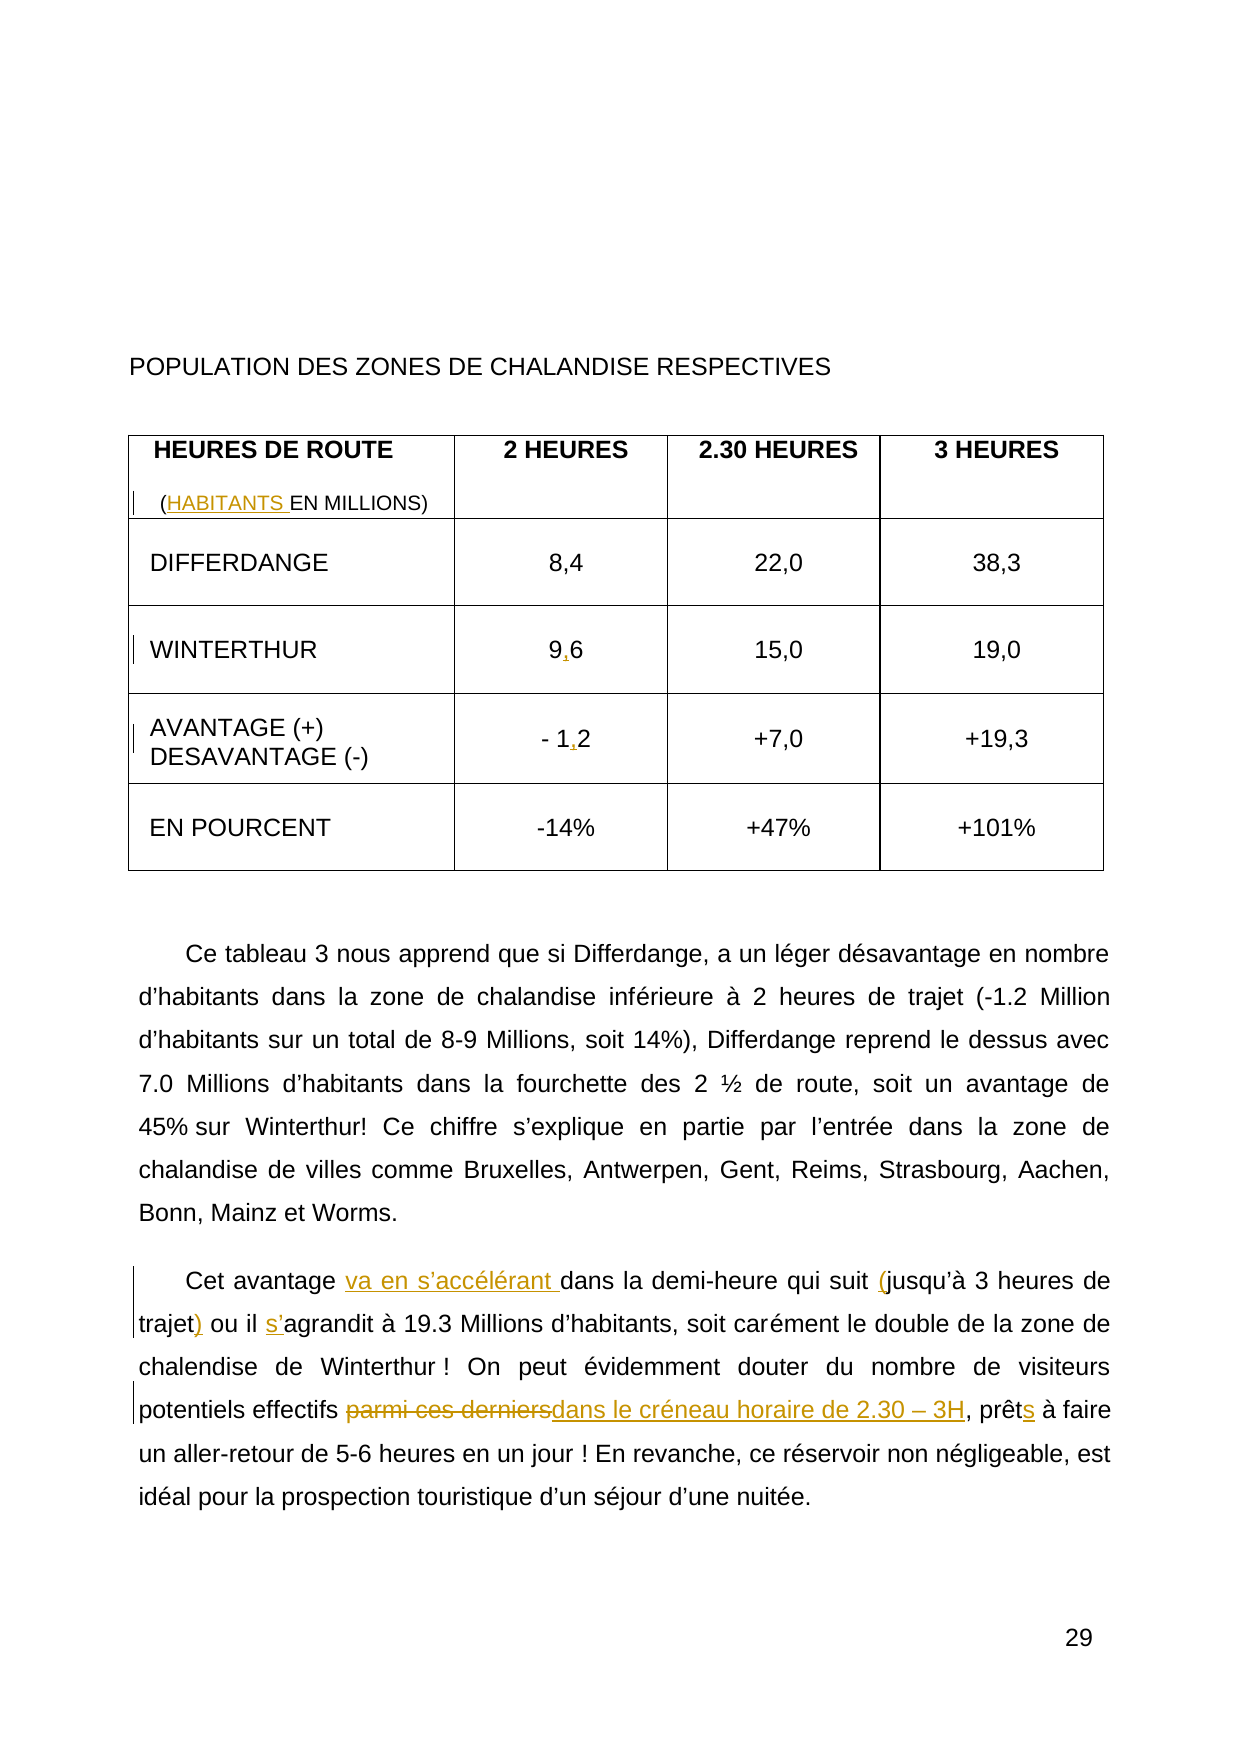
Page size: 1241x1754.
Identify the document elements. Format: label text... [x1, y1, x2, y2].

text POPULATION DES ZONES DE CHALANDISE RESPECTIVES [73, 352, 1093, 381]
table_cell 22,0 [668, 519, 879, 605]
table_cell - 12 [455, 694, 667, 783]
table_cell WINTERTHUR [129, 606, 454, 693]
table_cell +19,3 [881, 694, 1103, 783]
table_cell EN POURCENT [129, 784, 454, 870]
text Cet avantage dans la demi-heure qui suit jusqu’à 3 heures de trajet ou il agrandit à 19.3 Millions d’habitants, soit carément le double de la zone de chalendise de Winterthur ! On peut évidemment douter du nombre de visiteurs potentiels effectifs , prêt à faire un aller-retour de 5-6 heures en un jour ! En revanche, ce réservoir non négligeable, est idéal pour la prospection touristique d’un séjour d’une nuitée. [138, 1266, 1111, 1510]
table_header 2 HEURES [455, 436, 667, 518]
table_cell 38,3 [881, 519, 1103, 605]
table_cell 8,4 [455, 519, 667, 605]
table_header 3 HEURES [881, 436, 1103, 518]
table_cell +47% [668, 784, 879, 870]
table_cell DIFFERDANGE [129, 519, 454, 605]
table_header 2.30 HEURES [668, 436, 879, 518]
table_cell 15,0 [668, 606, 879, 693]
table_cell 96 [455, 606, 667, 693]
table_cell -14% [455, 784, 667, 870]
table_cell 19,0 [881, 606, 1103, 693]
table_cell AVANTAGE (+) DESAVANTAGE (-) [129, 694, 454, 783]
table_cell +101% [881, 784, 1103, 870]
text Ce tableau 3 nous apprend que si Differdange, a un léger désavantage en nombre d’habitants dans la zone de chalandise inférieure à 2 heures de trajet (-1.2 Million d’habitants sur un total de 8-9 Millions, soit 14%), Differdange reprend le dessus avec 7.0 Millions d’habitants dans la fourchette des 2 ½ de route, soit un avantage de 45% sur Winterthur! Ce chiffre s’explique en partie par l’entrée dans la zone de chalandise de villes comme Bruxelles, Antwerpen, Gent, Reims, Strasbourg, Aachen, Bonn, Mainz et Worms. [138, 939, 1111, 1227]
table_cell +7,0 [668, 694, 879, 783]
table_header HEURES DE ROUTE (EN MILLIONS) [129, 436, 454, 518]
